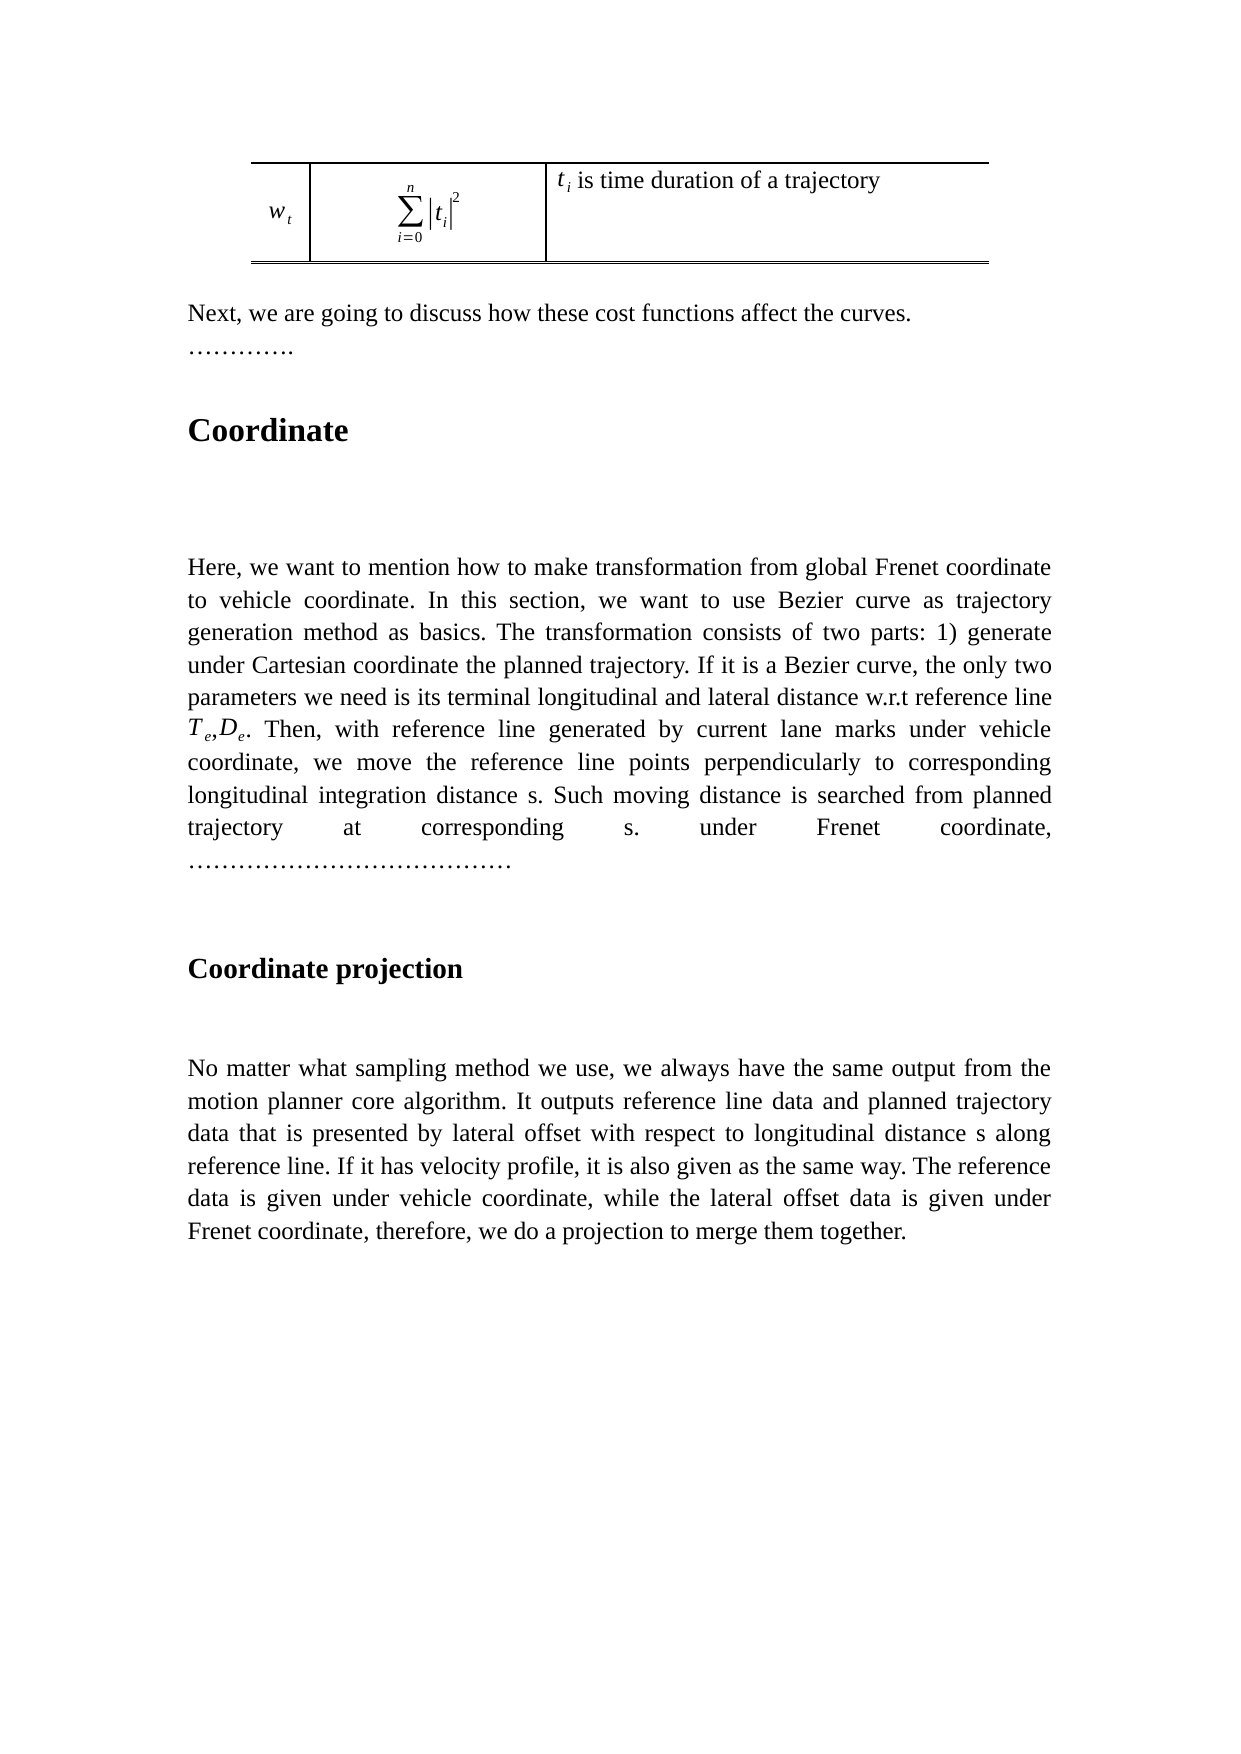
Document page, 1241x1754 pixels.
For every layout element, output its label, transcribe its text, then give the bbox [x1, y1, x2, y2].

text …………. [187, 329, 1053, 362]
table_cell [311, 164, 545, 261]
text Here, we want to mention how to make transformation from global Frenet coordinate to vehicle coordinate. In this section, we want to use Bezier curve as trajectory generation method as basics. The transformation consists of two parts: 1) generate under Cartesian coordinate the planned trajectory. If it is a Bezier curve, the only two parameters we need is its terminal longitudinal and lateral distance w.r.t reference line ,. Then, with reference line generated by current lane marks under vehicle coordinate, we move the reference line points perpendicularly to corresponding longitudinal integration distance s. Such moving distance is searched from planned trajectory at corresponding s. under Frenet coordinate, ………………………………… [187, 550, 1053, 875]
text No matter what sampling method we use, we always have the same output from the motion planner core algorithm. It outputs reference line data and planned trajectory data that is presented by lateral offset with respect to longitudinal distance s along reference line. If it has velocity profile, it is also given as the same way. The reference data is given under vehicle coordinate, while the lateral offset data is given under Frenet coordinate, therefore, we do a projection to merge them together. [187, 1052, 1053, 1247]
subtitle Coordinate projection [187, 935, 1053, 1000]
table_cell is time duration of a trajectory [547, 164, 989, 261]
subtitle Coordinate [187, 397, 1053, 462]
text Next, we are going to discuss how these cost functions affect the curves. [187, 297, 1053, 329]
table_cell [251, 164, 309, 261]
